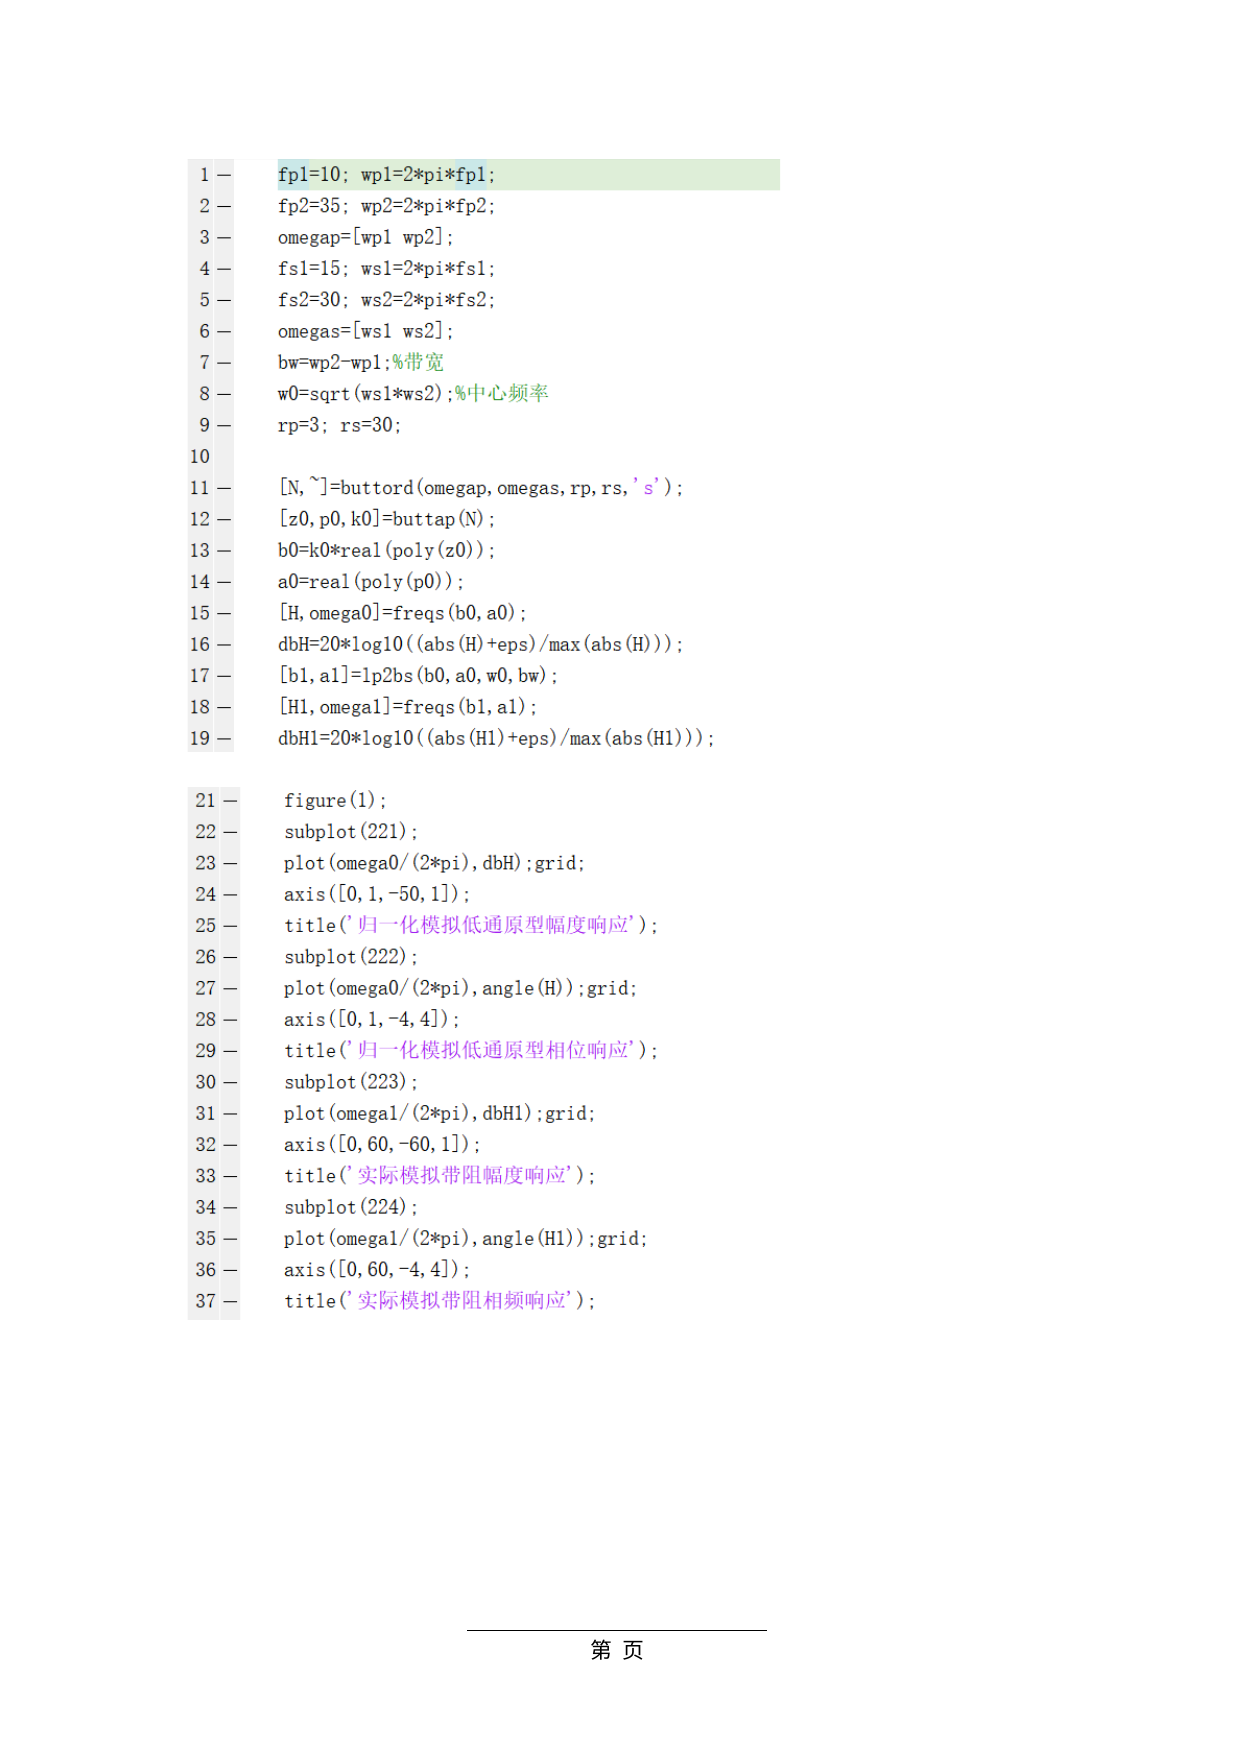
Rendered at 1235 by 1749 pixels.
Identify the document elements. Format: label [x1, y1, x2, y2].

picture [187, 159, 781, 752]
picture [187, 787, 885, 1320]
